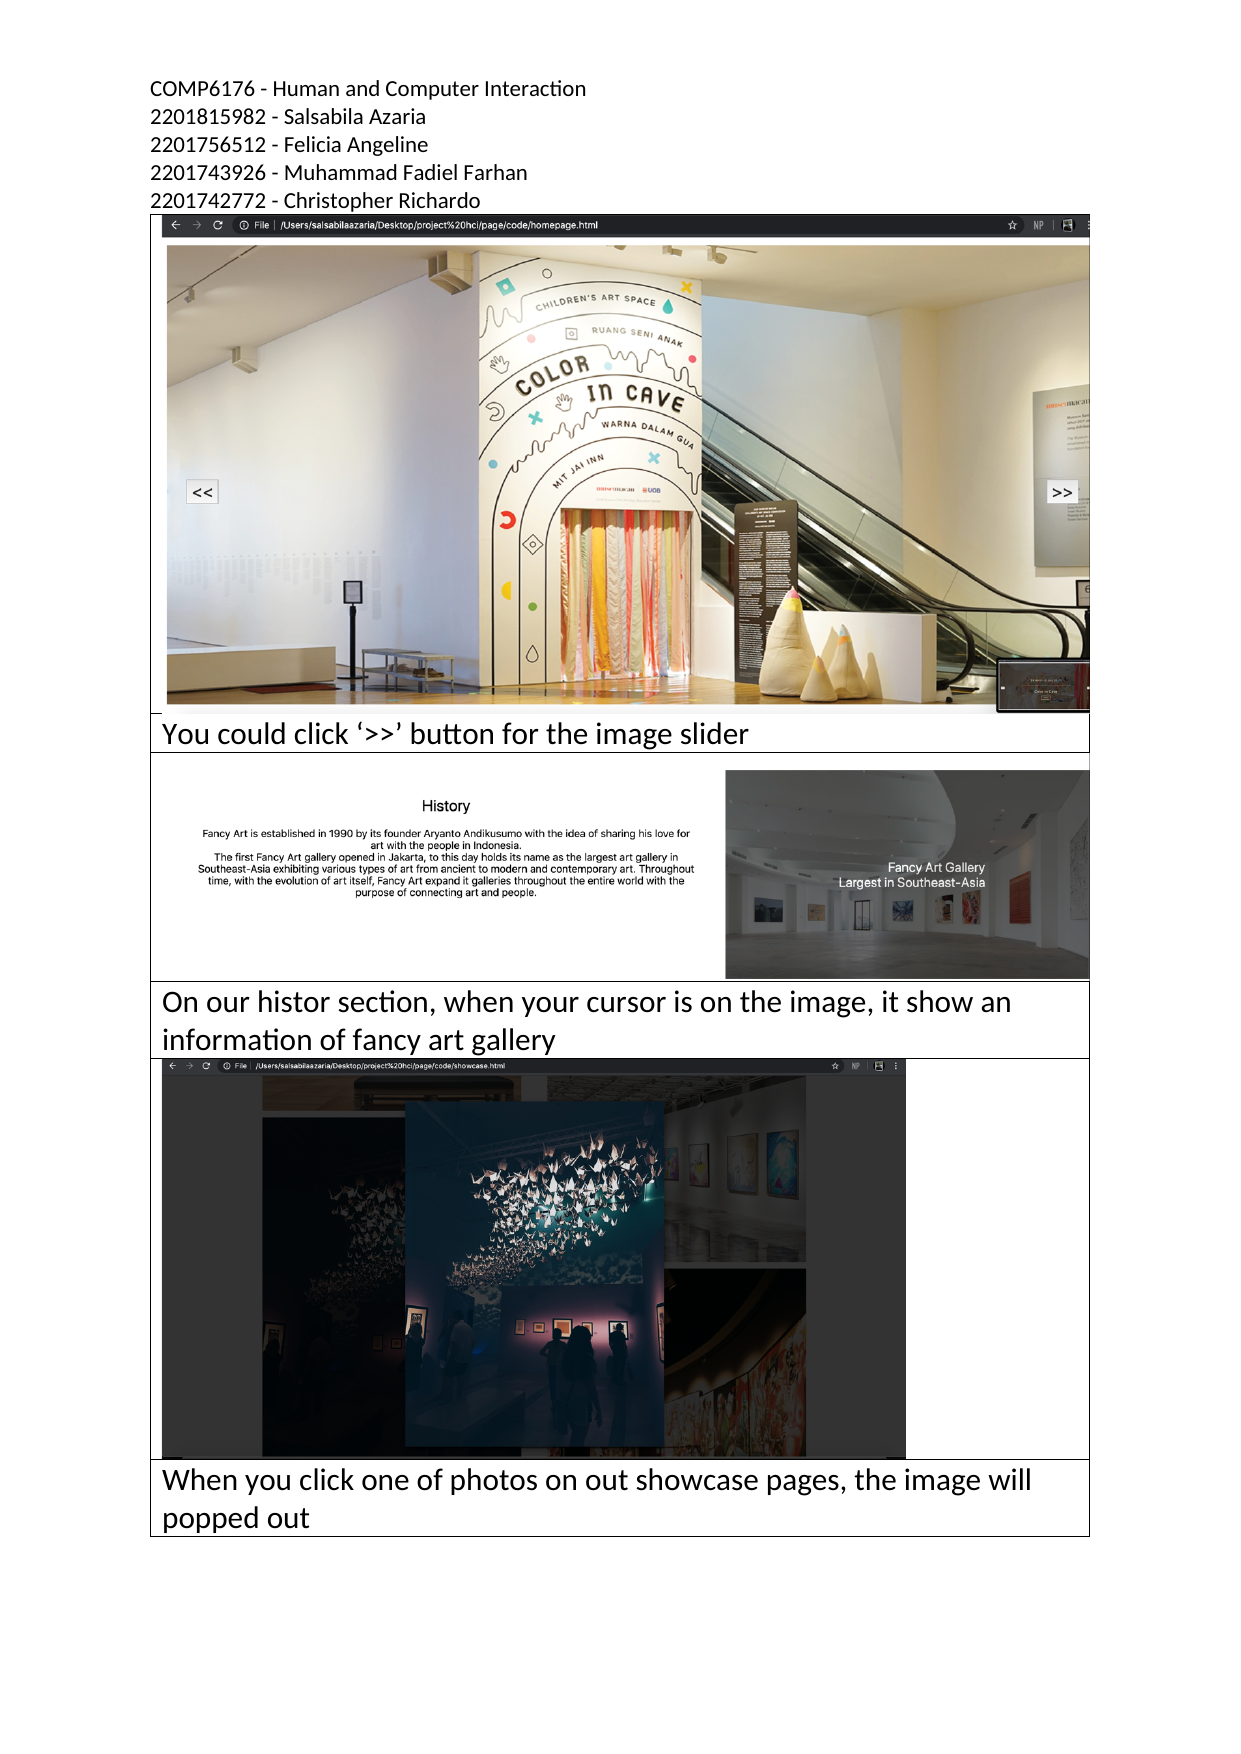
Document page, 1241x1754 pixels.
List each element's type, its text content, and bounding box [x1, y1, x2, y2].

table_cell When you click one of photos on out showcase pages, the image will popped out [151, 1460, 1089, 1536]
picture [161, 753, 1090, 981]
table_cell You could click ‘>>’ button for the image slider [151, 714, 1089, 752]
picture [161, 215, 1090, 714]
table_cell On our histor section, when your cursor is on the image, it show an information of fancy art gallery [151, 982, 1089, 1058]
table_cell [151, 1059, 161, 1459]
table_cell [151, 753, 161, 981]
table_cell [906, 1059, 1089, 1459]
picture [161, 1059, 906, 1459]
table_cell [151, 215, 161, 713]
